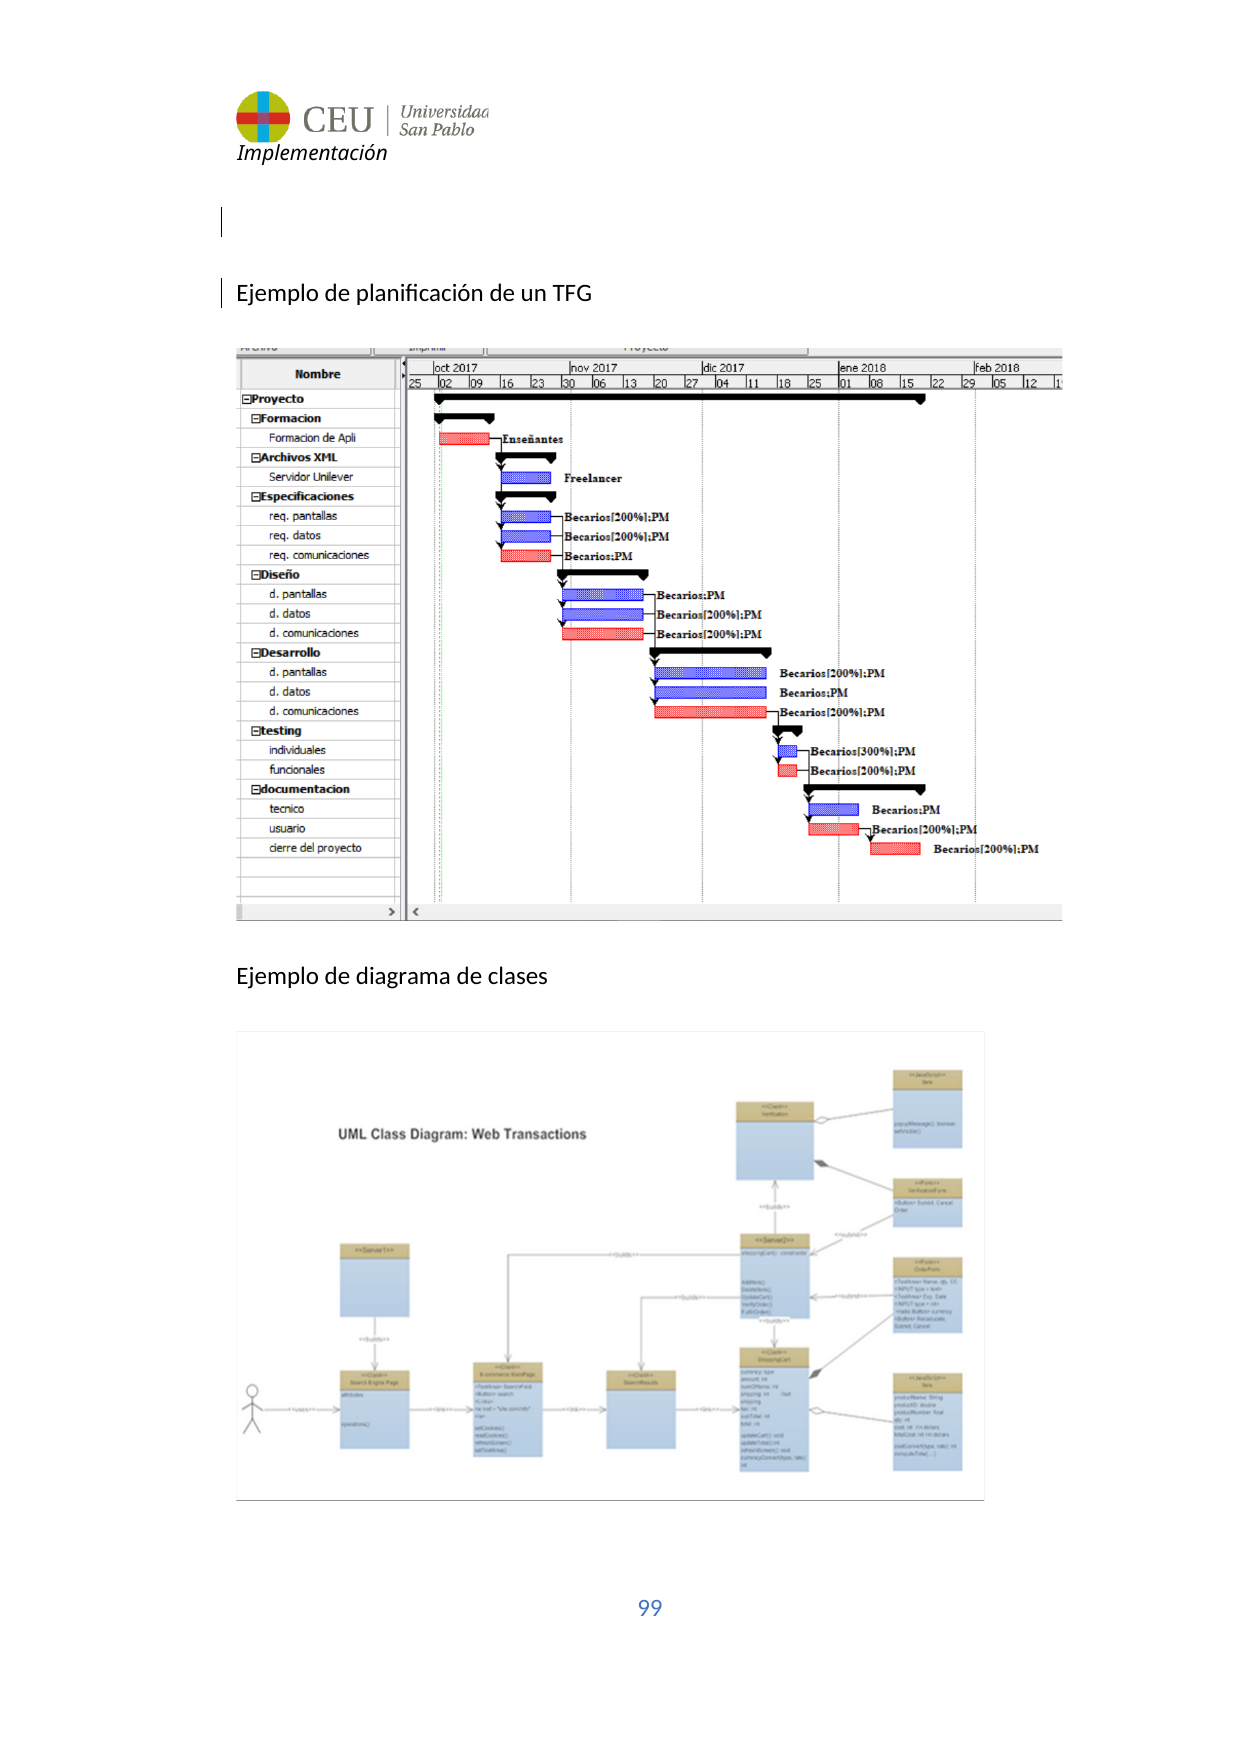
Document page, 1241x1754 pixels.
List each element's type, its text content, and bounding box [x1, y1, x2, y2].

text Ejemplo de planificación de un TFG [236, 277, 1063, 308]
text Ejemplo de diagrama de clases [236, 960, 1063, 991]
picture [236, 1031, 985, 1501]
picture [236, 348, 1063, 921]
picture [235, 89, 489, 143]
